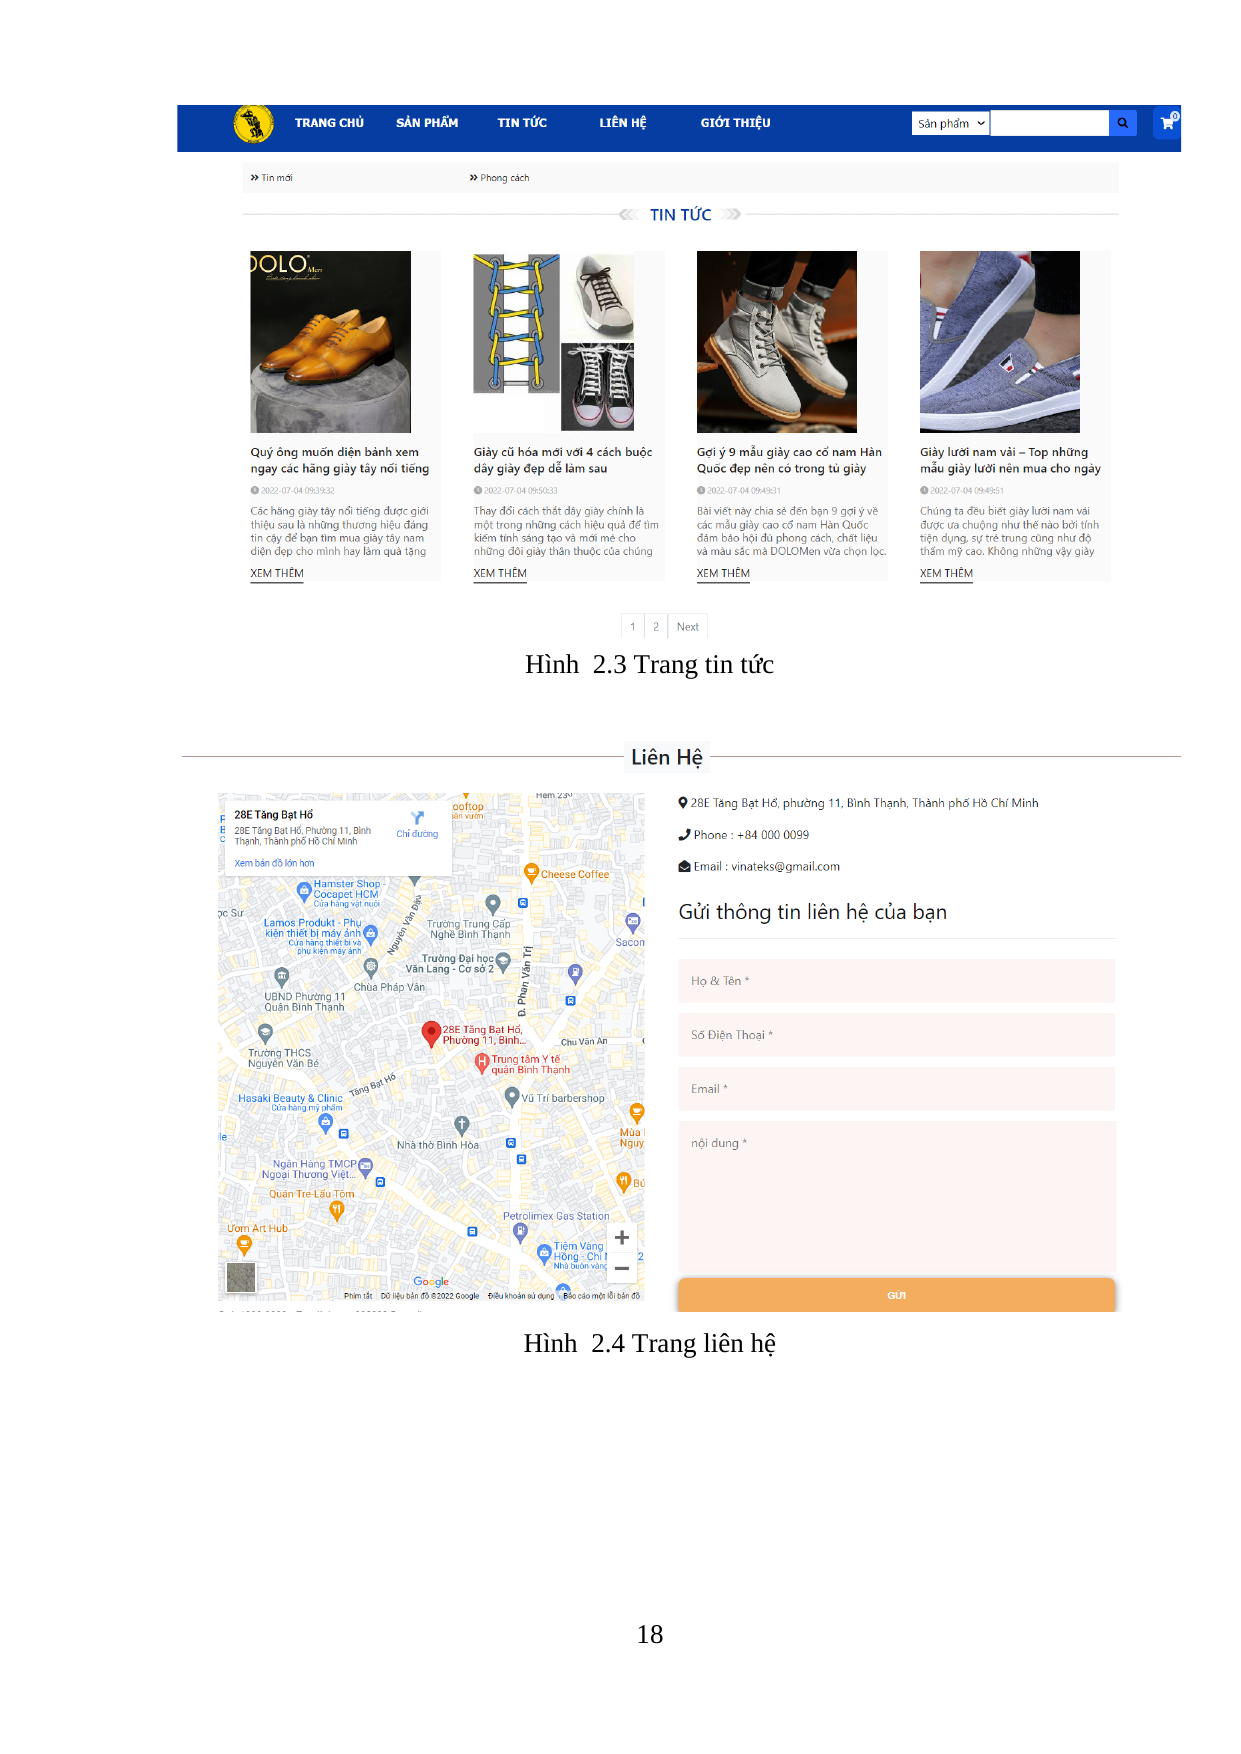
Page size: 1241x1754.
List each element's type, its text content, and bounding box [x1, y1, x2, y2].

picture [177, 105, 1182, 638]
picture [177, 741, 1182, 1312]
text Hình 2.3 Trang tin tức [118, 648, 1122, 679]
text Hình 2.4 Trang liên hệ [118, 1327, 1122, 1358]
